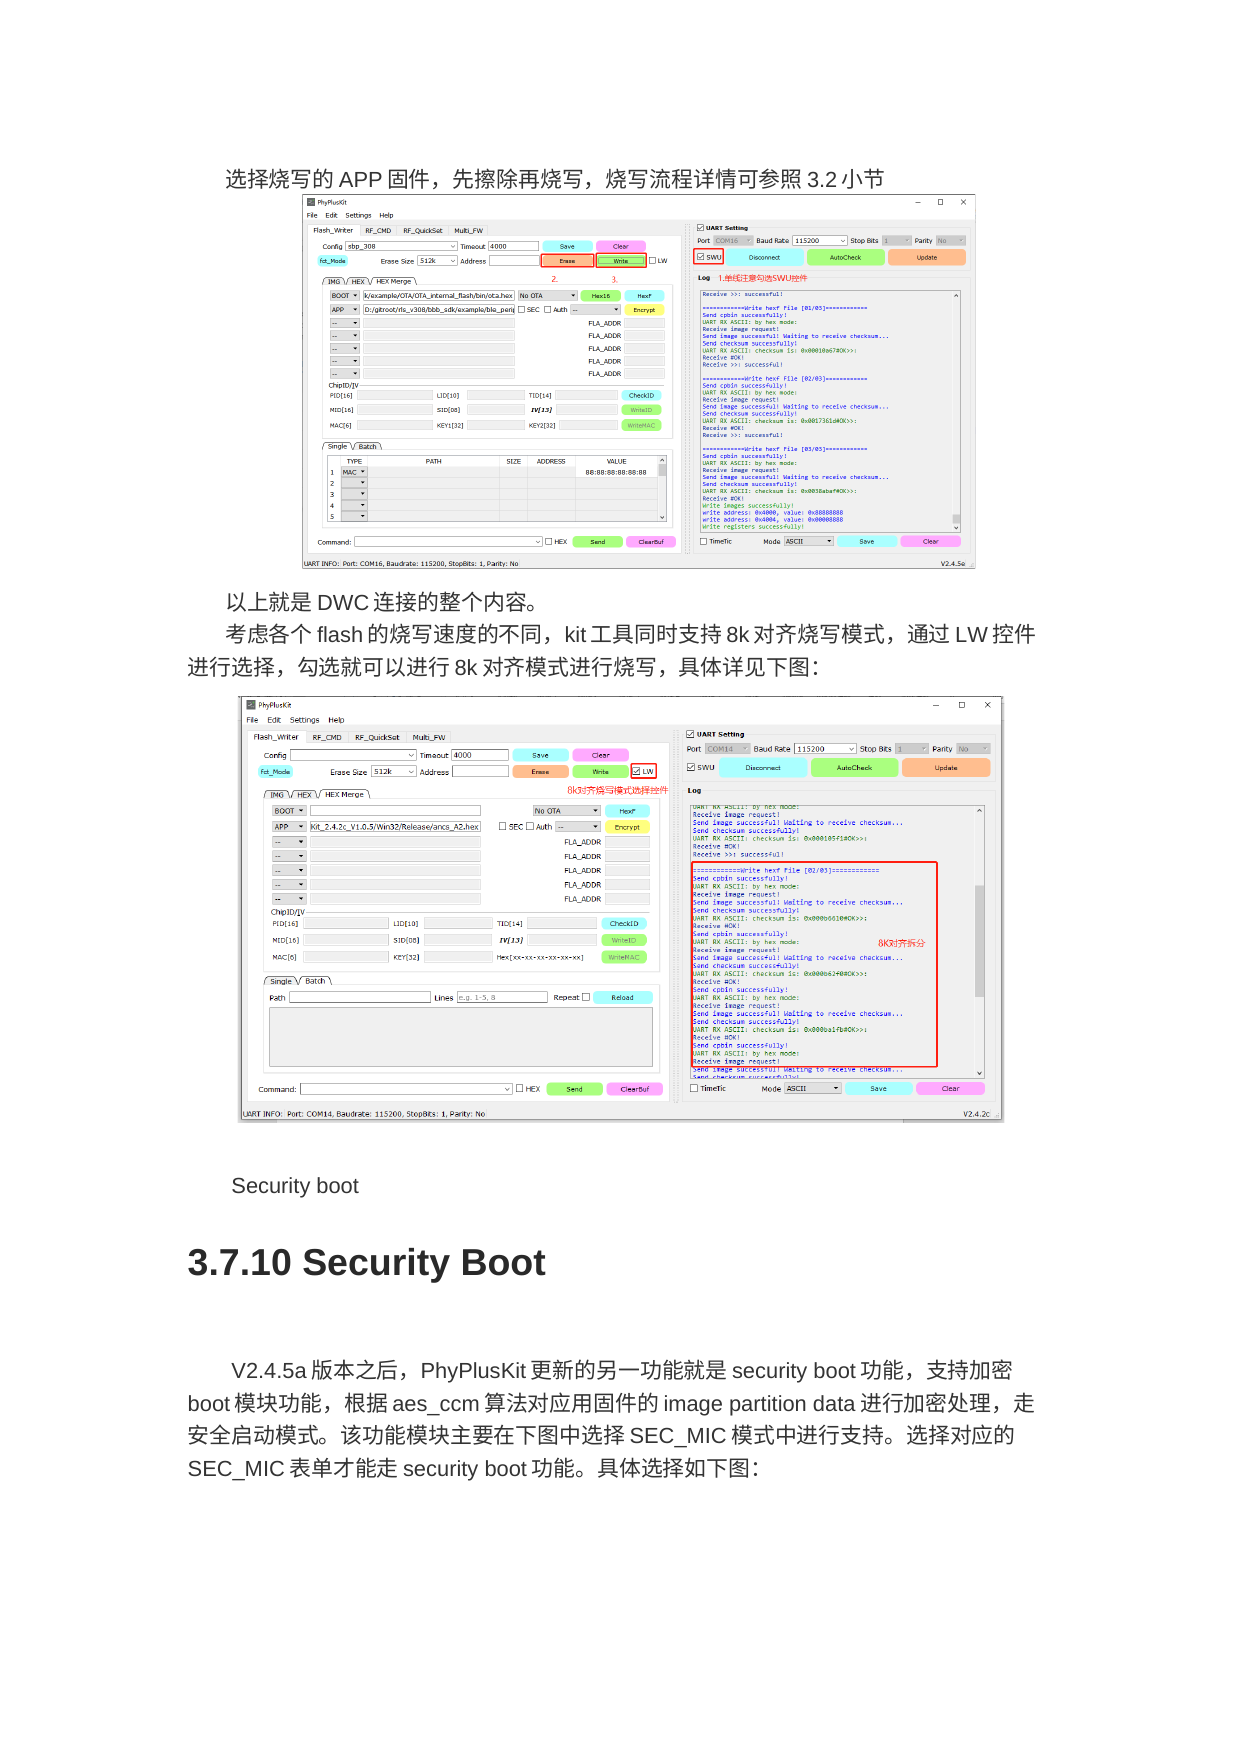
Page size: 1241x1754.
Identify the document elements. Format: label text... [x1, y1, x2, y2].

picture [237, 696, 1005, 1123]
text 选择烧写的APP固件，先擦除再烧写，烧写流程详情可参照3.2小节 [225, 162, 1053, 194]
text Security boot [187, 1169, 1053, 1202]
text 考虑各个flash的烧写速度的不同，kit工具同时支持8k对齐烧写模式，通过LW控件进行选择，勾选就可以进行8k对齐模式进行烧写，具体详见下图： [187, 617, 1053, 682]
subtitle 3.7.10 Security Boot [187, 1229, 1053, 1294]
text 以上就是DWC连接的整个内容。 [187, 584, 1053, 617]
text V2.4.5a版本之后，PhyPlusKit更新的另一功能就是security boot功能，支持加密boot模块功能，根据aes_ccm算法对应用固件的image partition data进行加密处理，走安全启动模式。该功能模块主要在下图中选择SEC_MIC模式中进行支持。选择对应的SEC_MIC表单才能走security boot功能。具体选择如下图： [187, 1353, 1053, 1483]
picture [302, 194, 976, 569]
